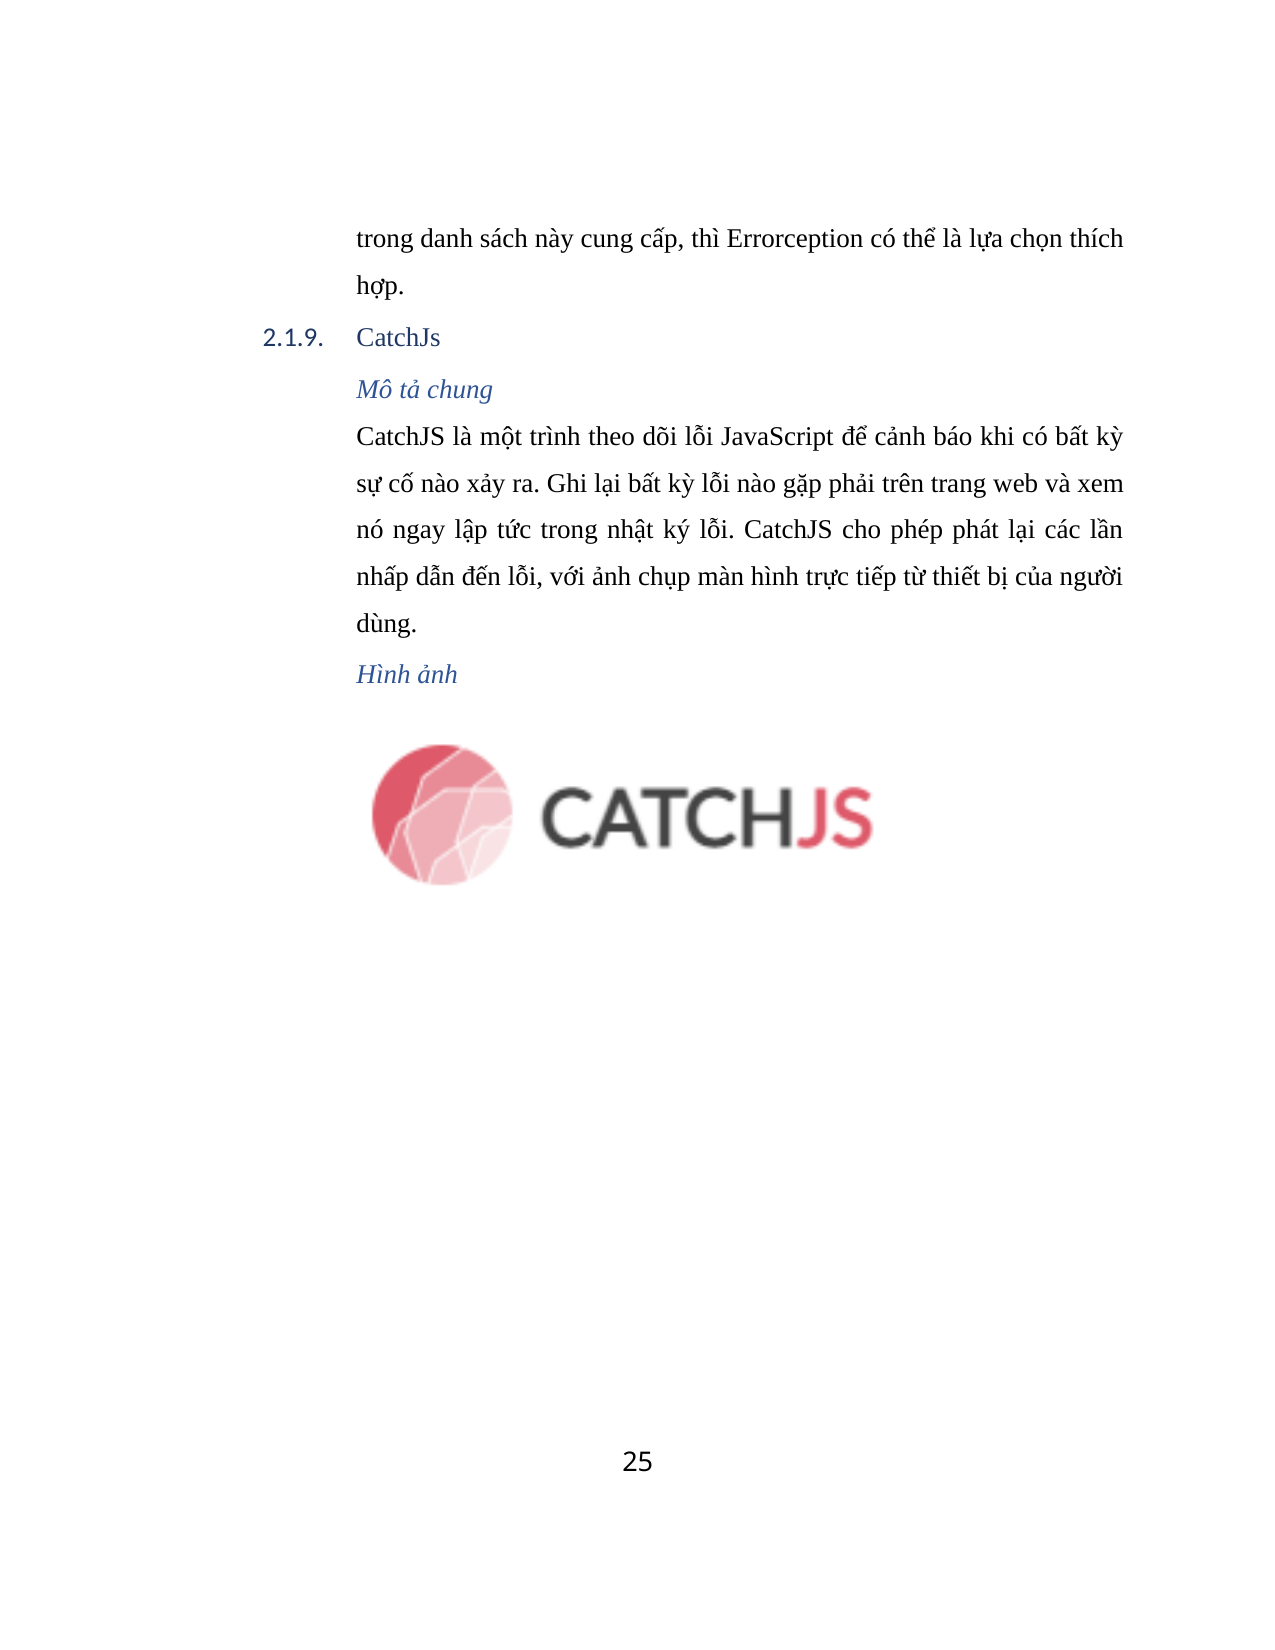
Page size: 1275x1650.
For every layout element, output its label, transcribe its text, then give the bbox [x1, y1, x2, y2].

picture [337, 704, 924, 925]
subtitle Hình ảnh [356, 658, 1125, 689]
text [356, 222, 1125, 300]
text CatchJS là một trình theo dõi lỗi JavaScript để cảnh báo khi có bất kỳ sự cố nào xảy ra. Ghi lại bất kỳ lỗi nào gặp phải trên trang web và xem nó ngay lập tức trong nhật ký lỗi. CatchJS cho phép phát lại các lần nhấp dẫn đến lỗi, với ảnh chụp màn hình trực tiếp từ thiết bị của người dùng. [356, 420, 1125, 638]
subtitle Mô tả chung [356, 373, 1125, 405]
subtitle CatchJs [262, 320, 1125, 353]
